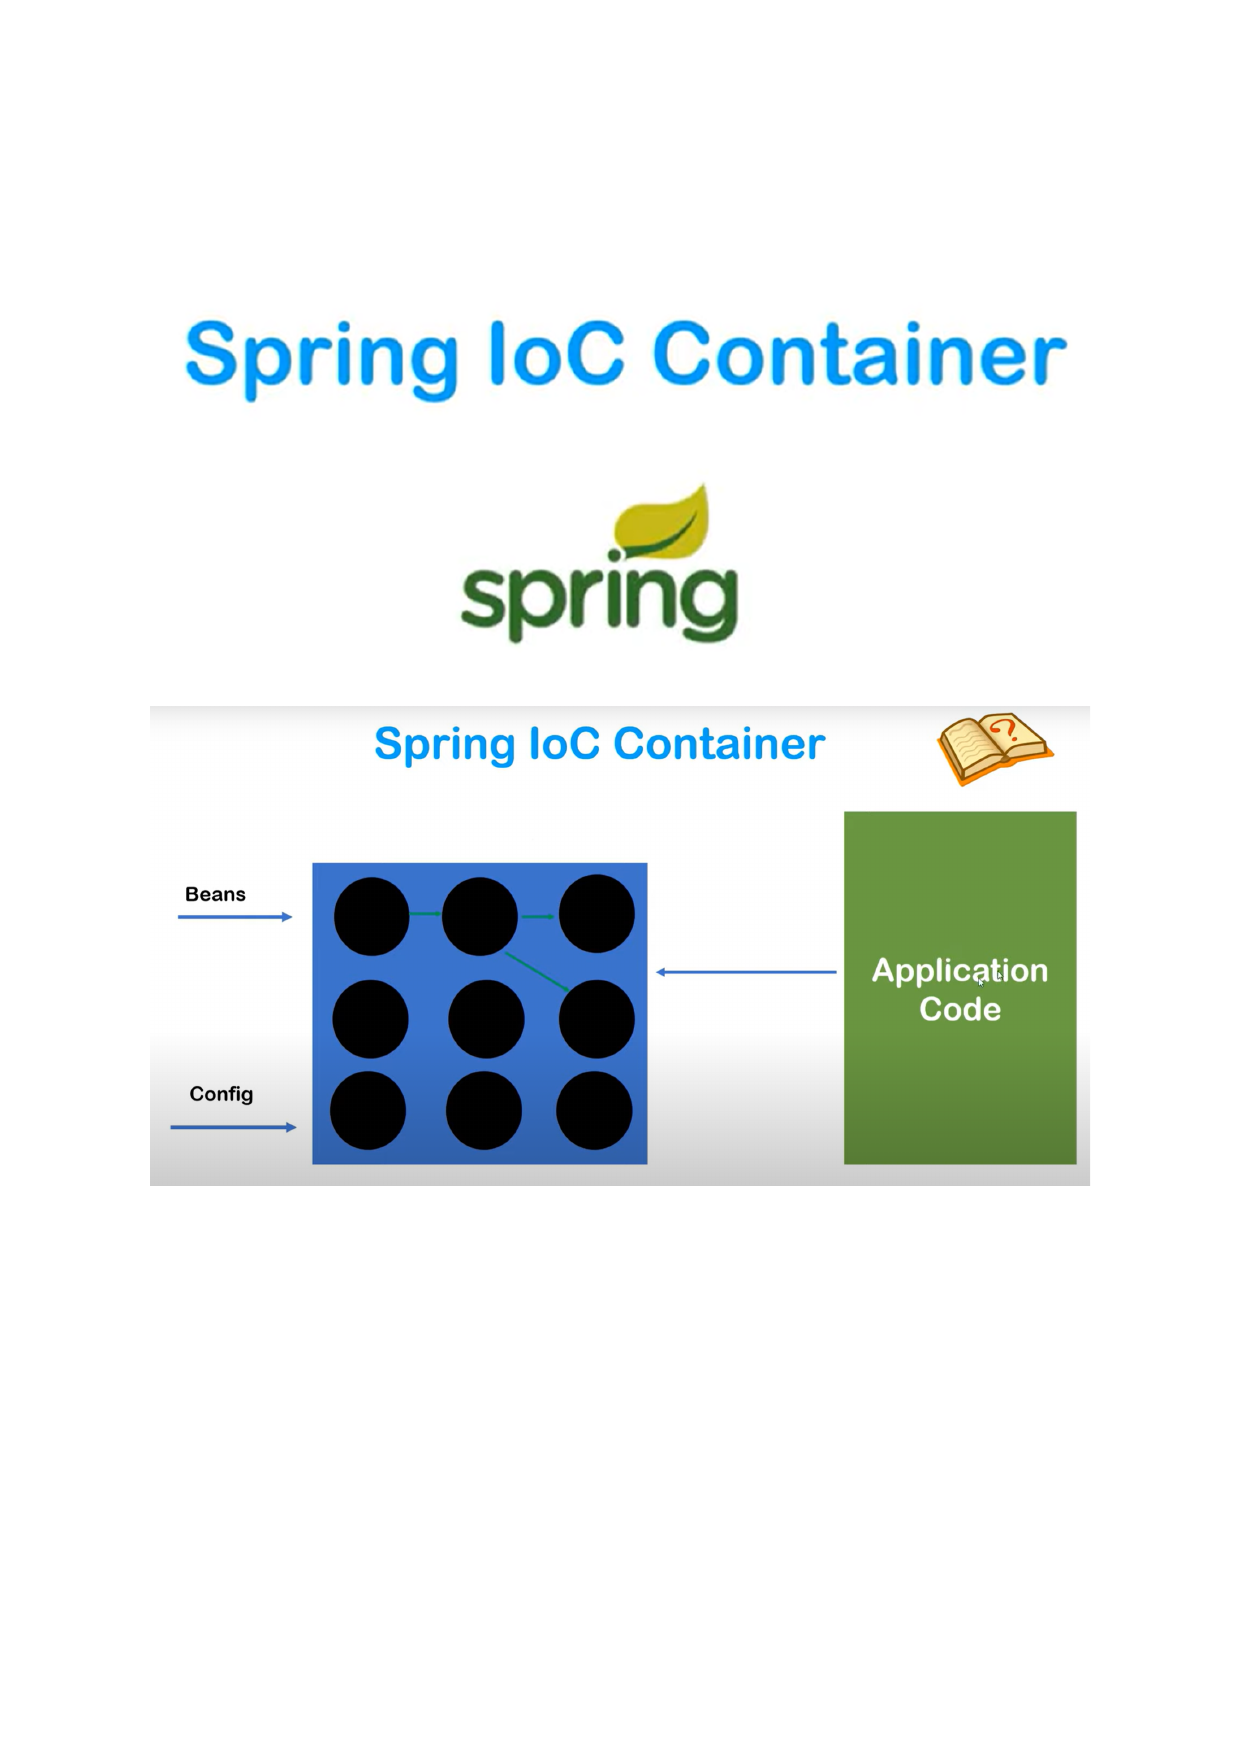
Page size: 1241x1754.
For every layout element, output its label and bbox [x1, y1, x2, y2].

picture [150, 706, 1091, 1186]
picture [150, 243, 1091, 688]
